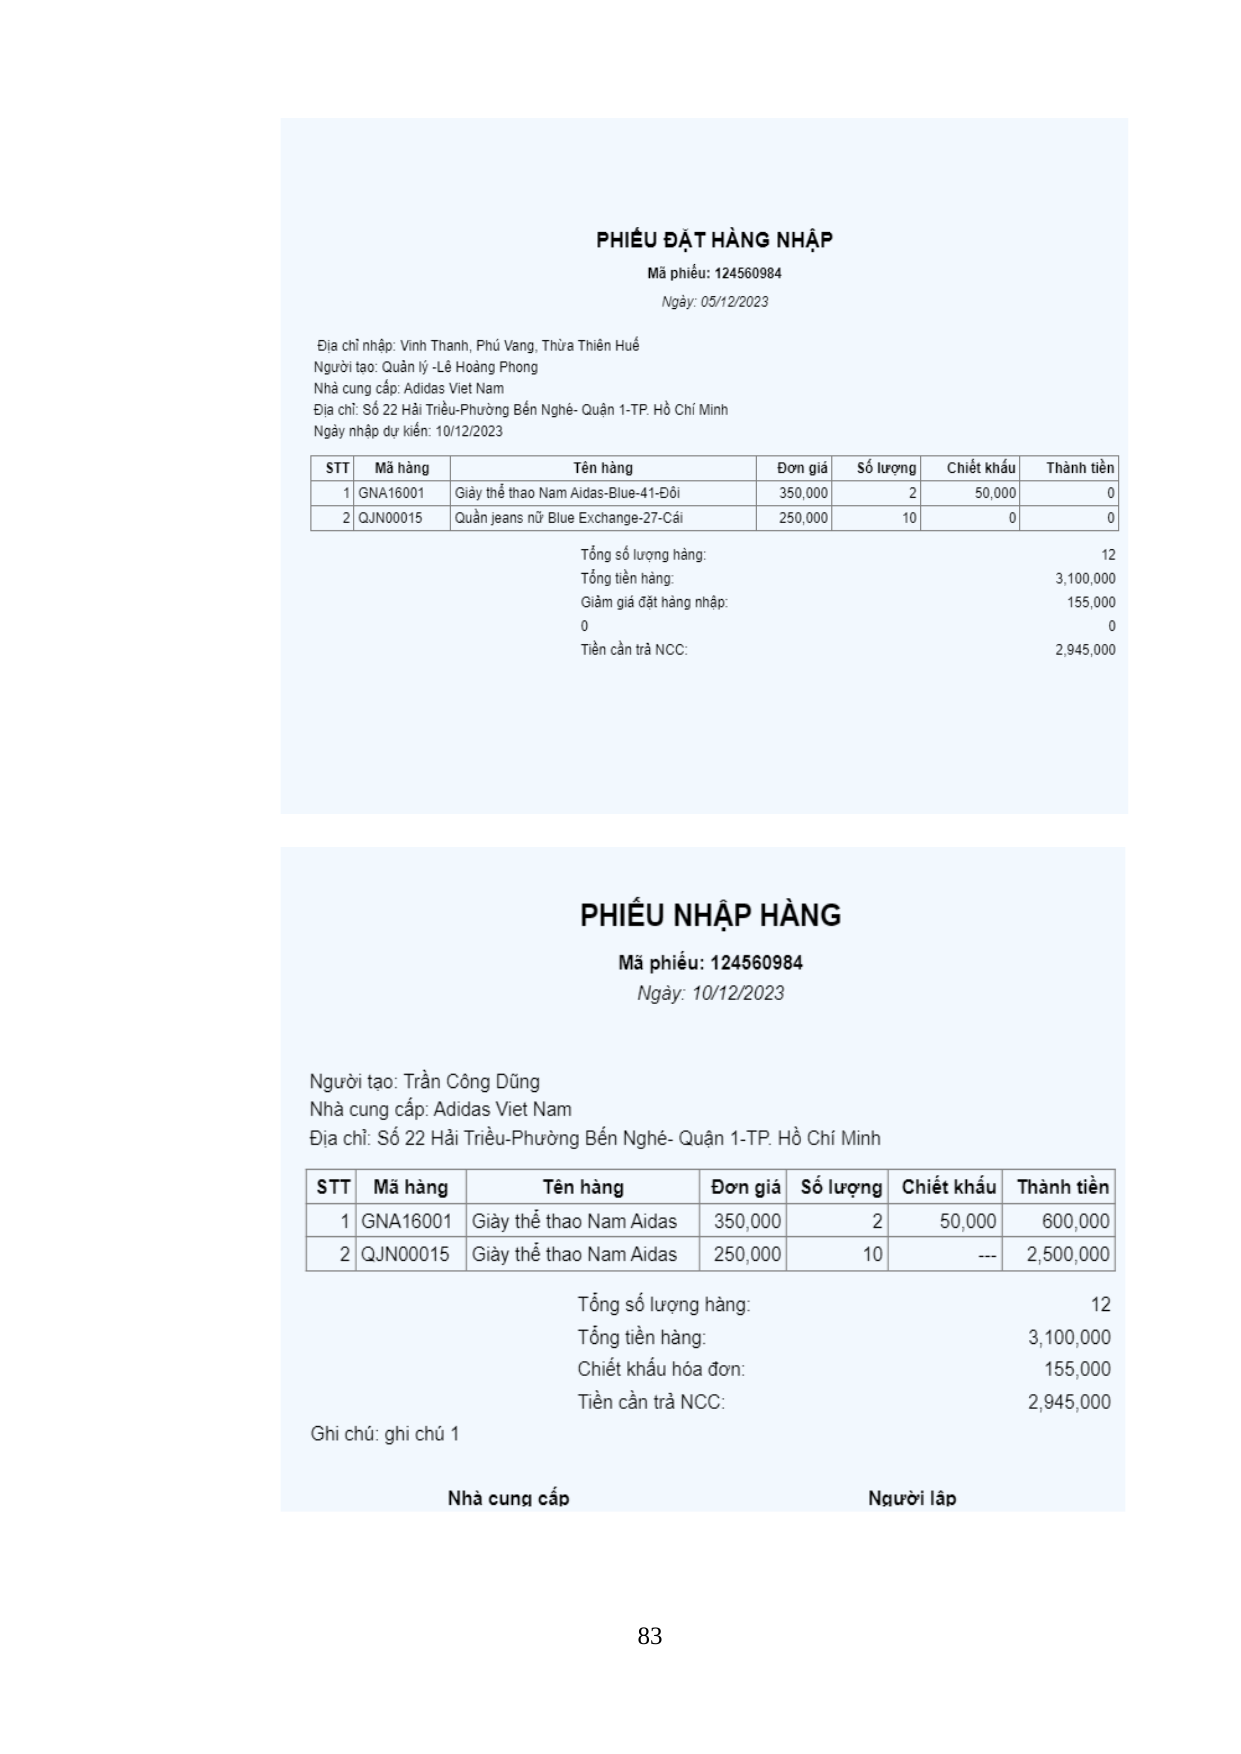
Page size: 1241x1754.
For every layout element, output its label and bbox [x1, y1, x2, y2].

picture [280, 847, 1126, 1525]
picture [280, 118, 1135, 814]
